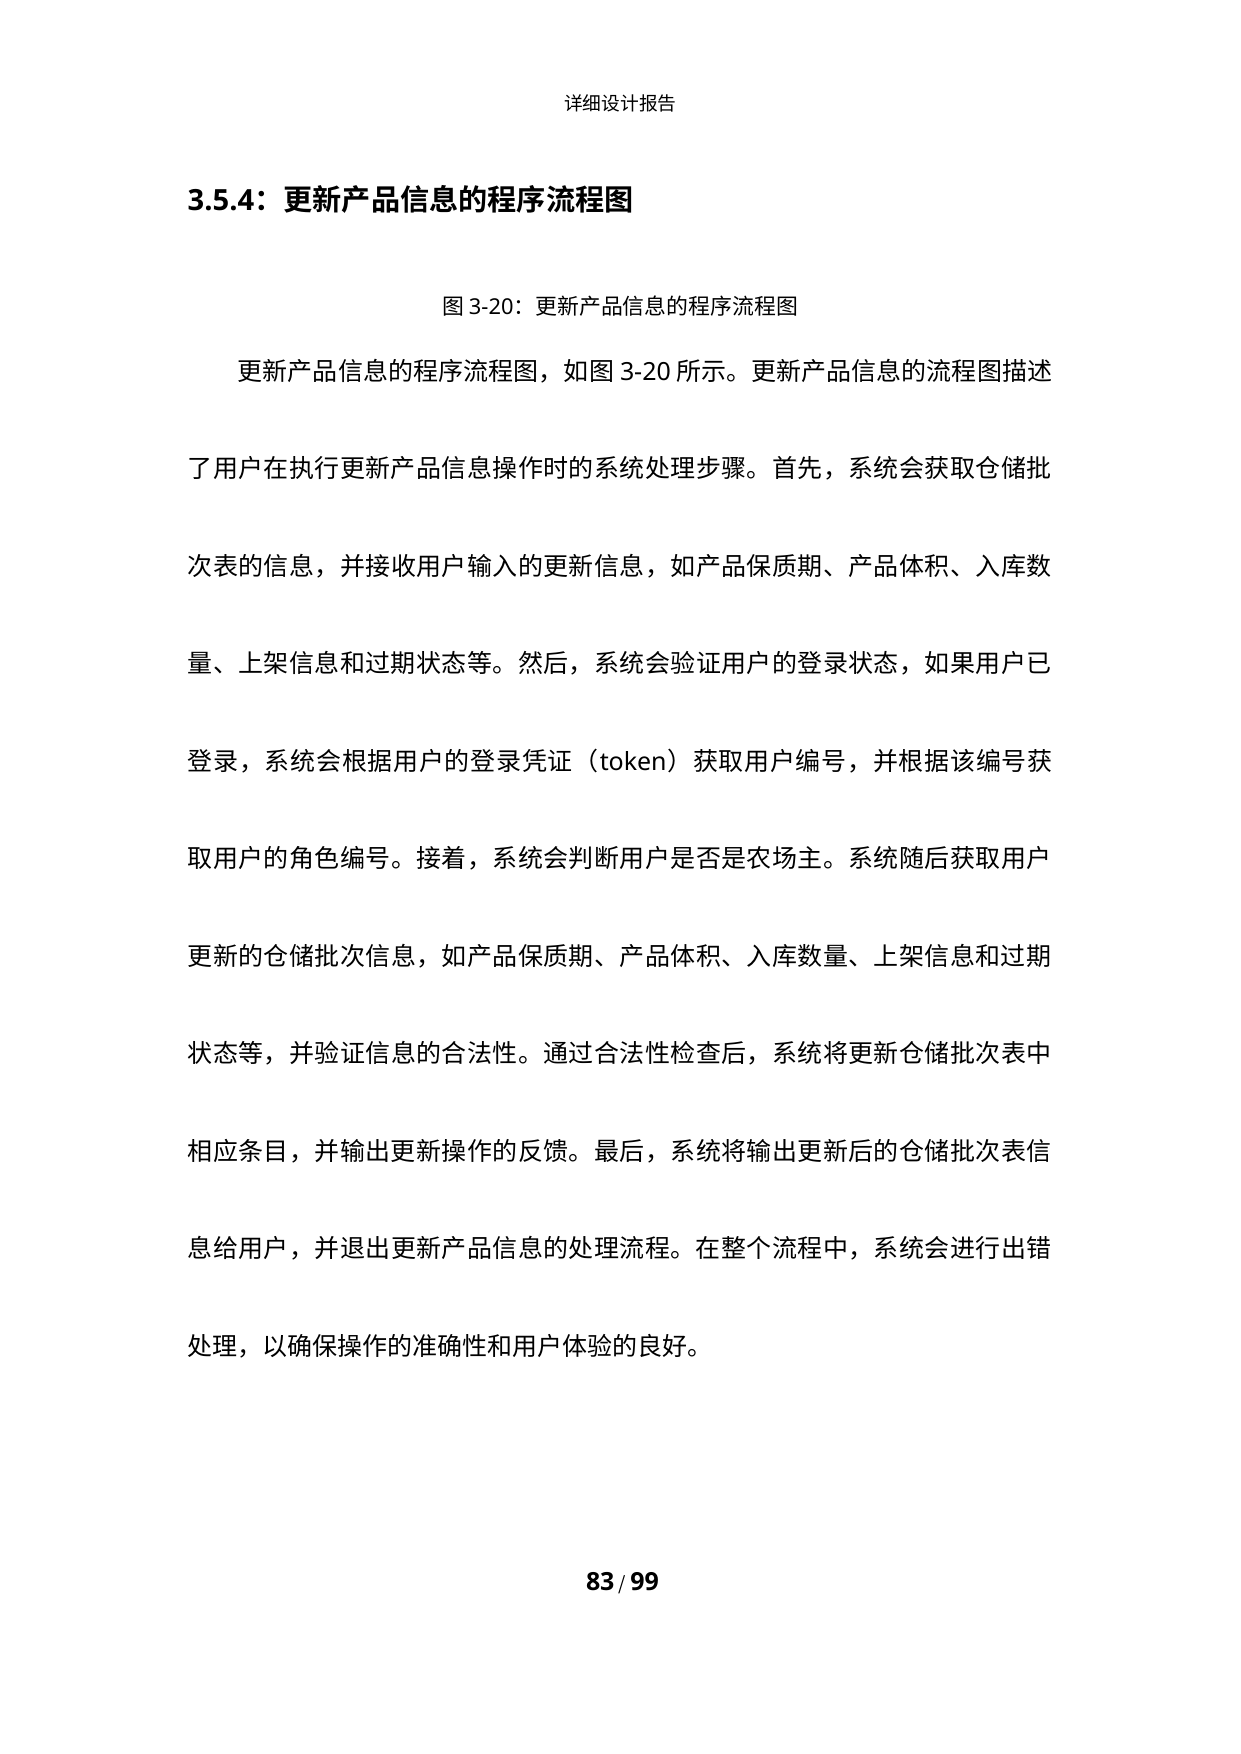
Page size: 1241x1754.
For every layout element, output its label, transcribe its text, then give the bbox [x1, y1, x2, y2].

text 更新产品信息的程序流程图，如图3-20所示。更新产品信息的流程图描述了用户在执行更新产品信息操作时的系统处理步骤。首先，系统会获取仓储批次表的信息，并接收用户输入的更新信息，如产品保质期、产品体积、入库数量、上架信息和过期状态等。然后，系统会验证用户的登录状态，如果用户已登录，系统会根据用户的登录凭证（token）获取用户编号，并根据该编号获取用户的角色编号。接着，系统会判断用户是否是农场主。系统随后获取用户更新的仓储批次信息，如产品保质期、产品体积、入库数量、上架信息和过期状态等，并验证信息的合法性。通过合法性检查后，系统将更新仓储批次表中相应条目，并输出更新操作的反馈。最后，系统将输出更新后的仓储批次表信息给用户，并退出更新产品信息的处理流程。在整个流程中，系统会进行出错处理，以确保操作的准确性和用户体验的良好。 [187, 337, 1053, 1377]
subtitle 3.5.4：更新产品信息的程序流程图 [187, 166, 1053, 231]
text 图3-20：更新产品信息的程序流程图 [187, 289, 1053, 321]
